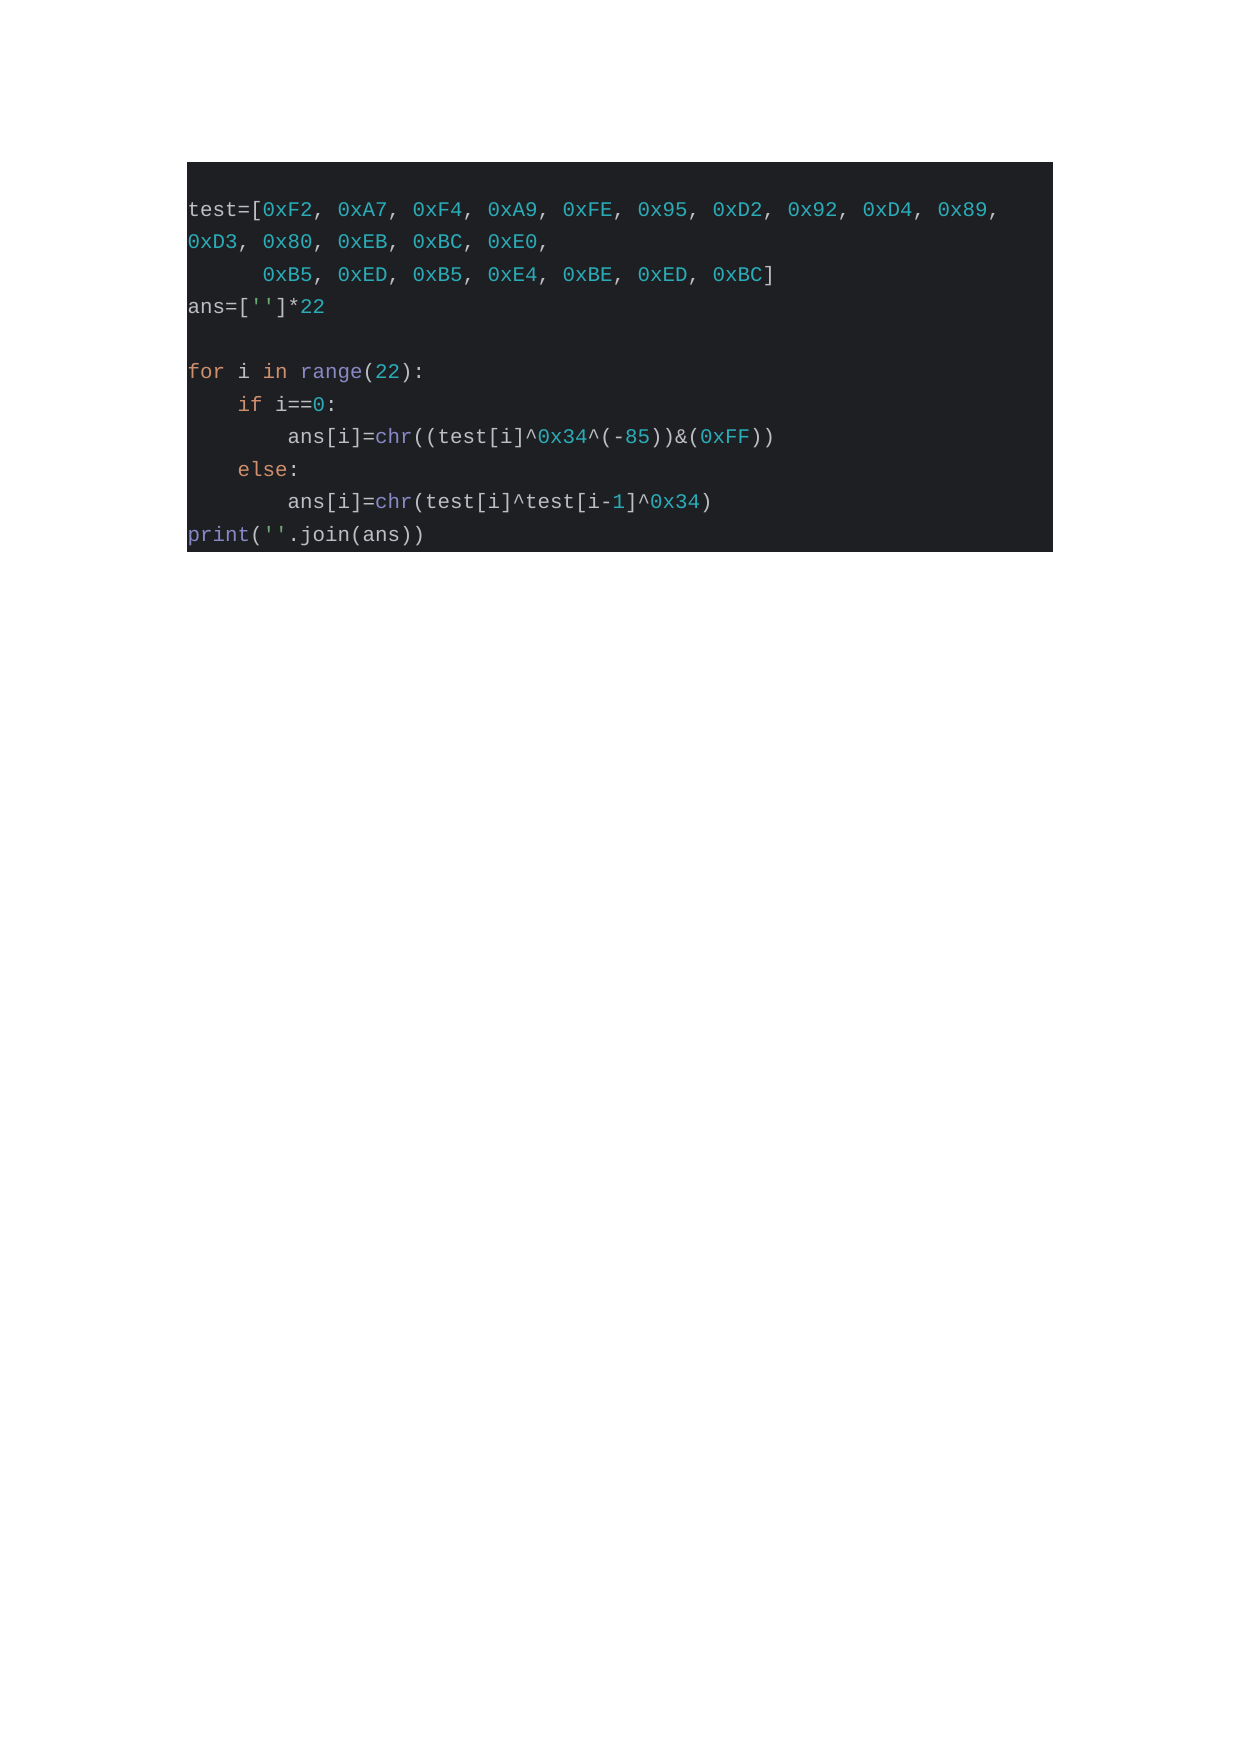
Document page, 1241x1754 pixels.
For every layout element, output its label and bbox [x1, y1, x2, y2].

text [187, 162, 1053, 552]
